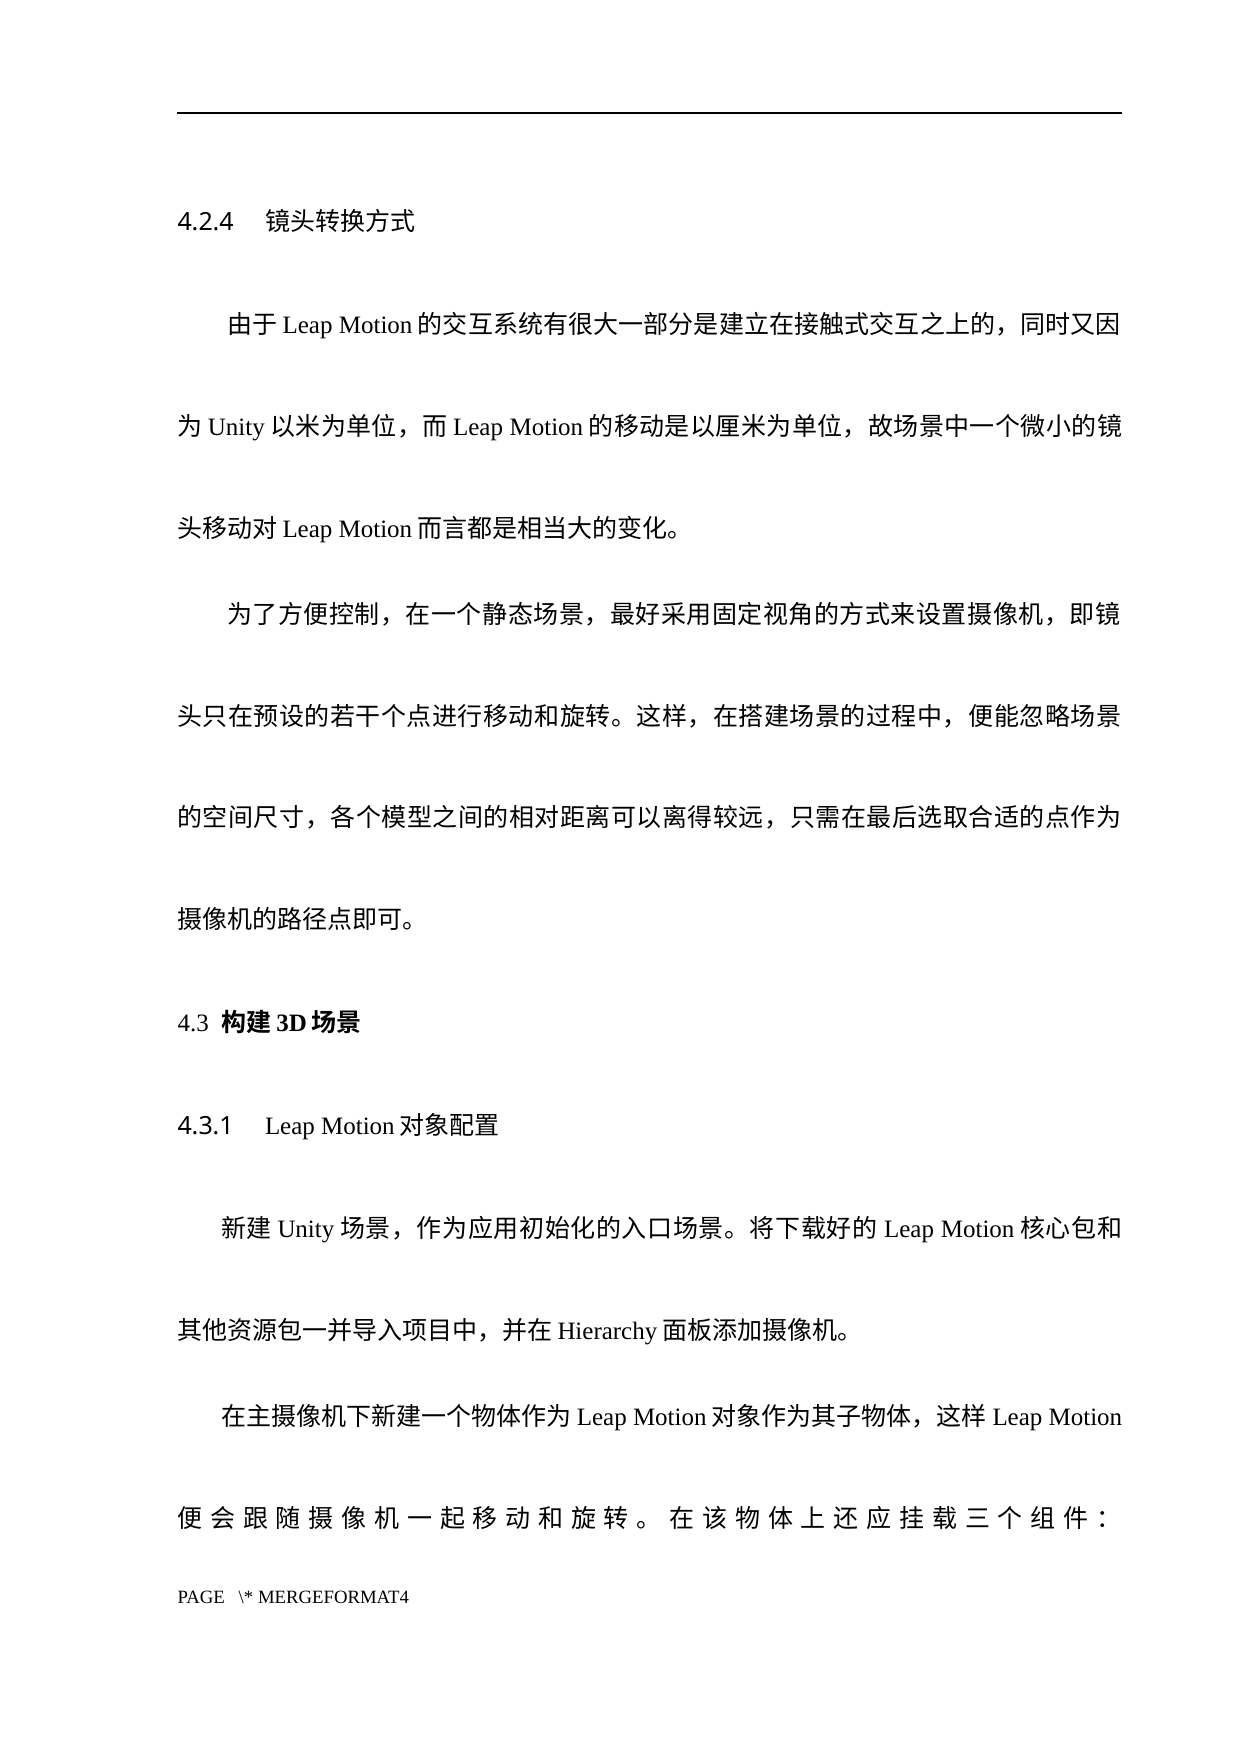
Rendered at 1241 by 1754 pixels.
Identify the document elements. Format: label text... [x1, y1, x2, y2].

text 为了方便控制，在一个静态场景，最好采用固定视角的方式来设置摄像机，即镜头只在预设的若干个点进行移动和旋转。这样，在搭建场景的过程中，便能忽略场景的空间尺寸，各个模型之间的相对距离可以离得较远，只需在最后选取合适的点作为摄像机的路径点即可。 [177, 578, 1122, 952]
text 由于Leap Motion的交互系统有很大一部分是建立在接触式交互之上的，同时又因为Unity以米为单位，而Leap Motion的移动是以厘米为单位，故场景中一个微小的镜头移动对Leap Motion而言都是相当大的变化。 [177, 288, 1122, 560]
subtitle 镜头转换方式 [177, 185, 1122, 253]
subtitle Leap Motion对象配置 [177, 1090, 1122, 1158]
subtitle 构建3D场景 [177, 987, 1122, 1055]
text 新建Unity场景，作为应用初始化的入口场景。将下载好的Leap Motion核心包和其他资源包一并导入项目中，并在Hierarchy面板添加摄像机。 [177, 1193, 1122, 1363]
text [177, 1381, 1122, 1551]
